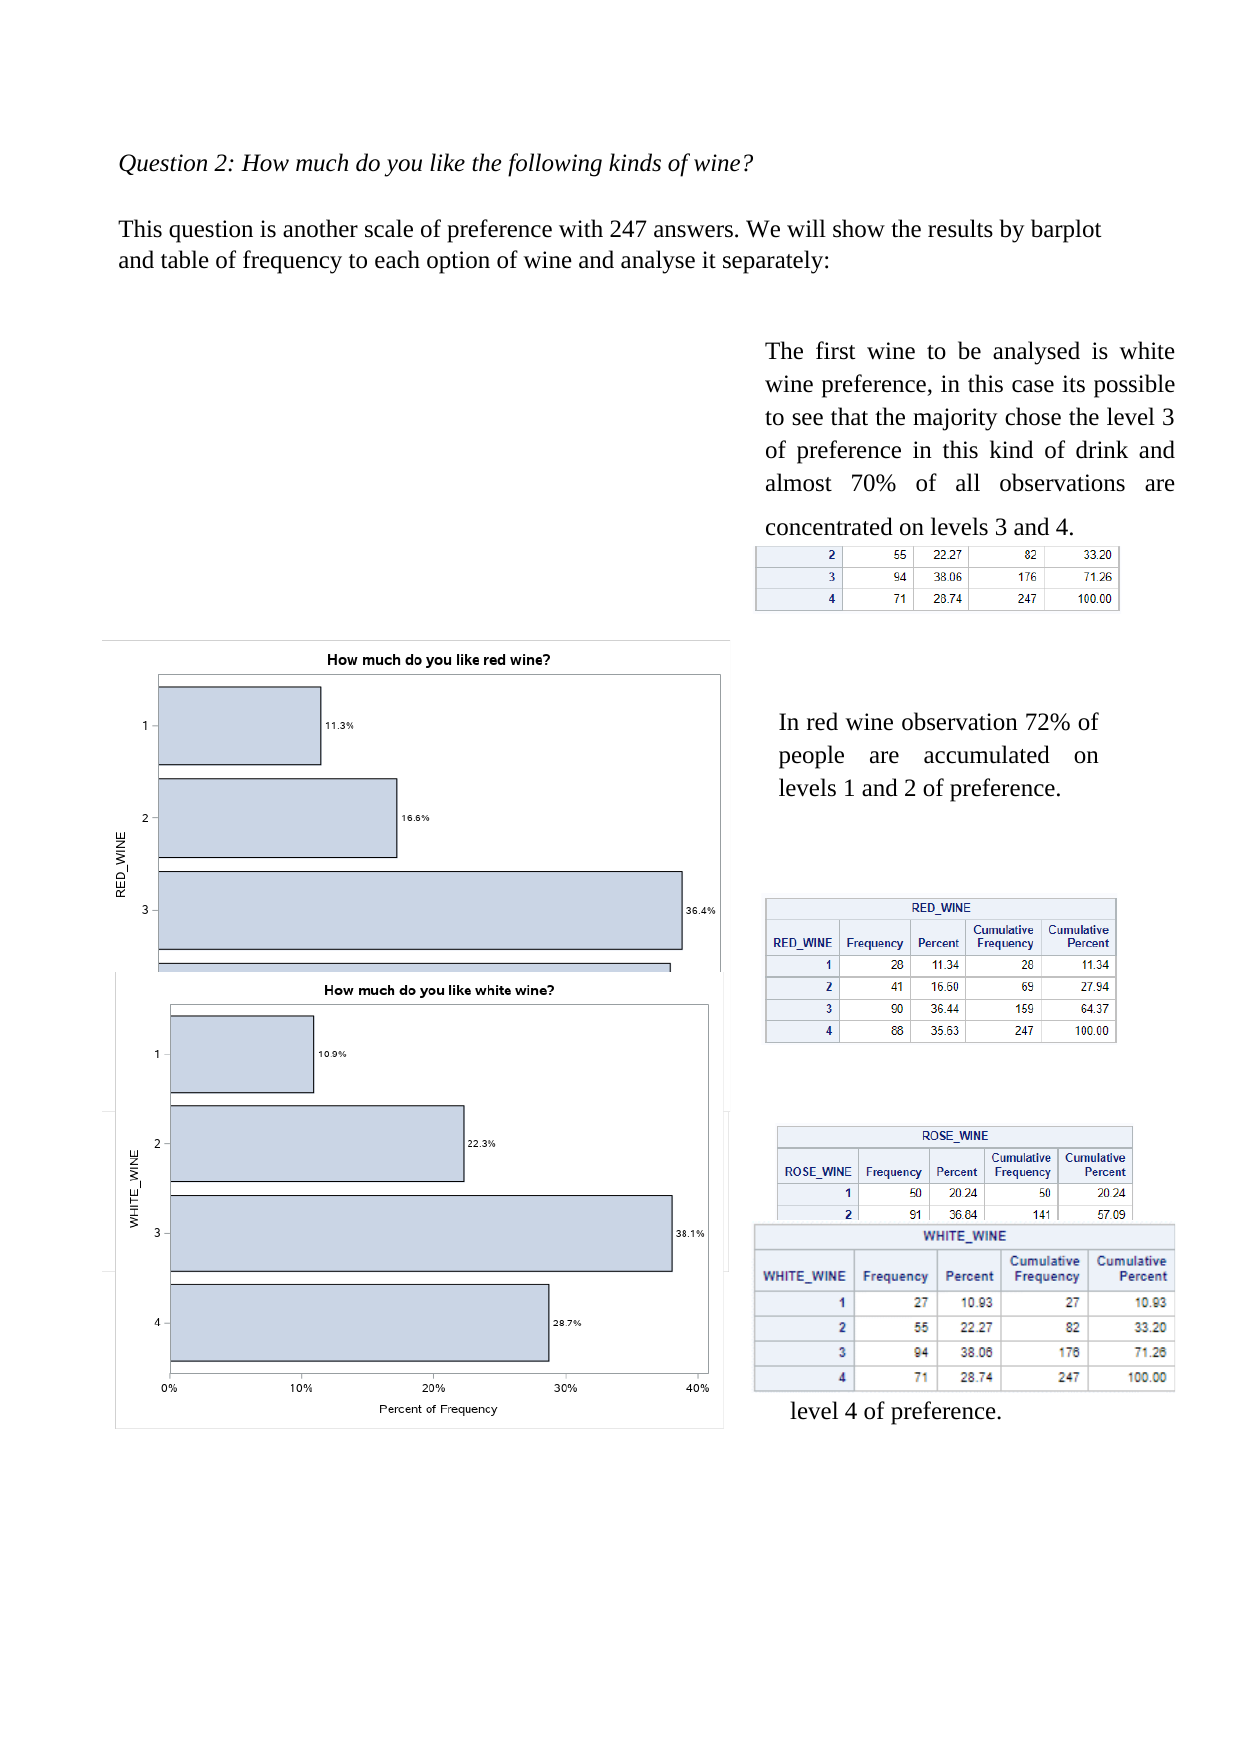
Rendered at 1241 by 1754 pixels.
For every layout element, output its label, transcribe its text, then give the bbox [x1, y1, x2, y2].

text Question 2: How much do you like the following kinds of wine? [118, 148, 1122, 176]
picture [102, 640, 731, 1429]
picture [761, 893, 1118, 1045]
text This question is another scale of preference with 247 answers. We will show the results by barplot and table of frequency to each option of wine and analyse it separately: [118, 214, 1122, 273]
picture [750, 1123, 1174, 1392]
picture [752, 547, 1122, 614]
